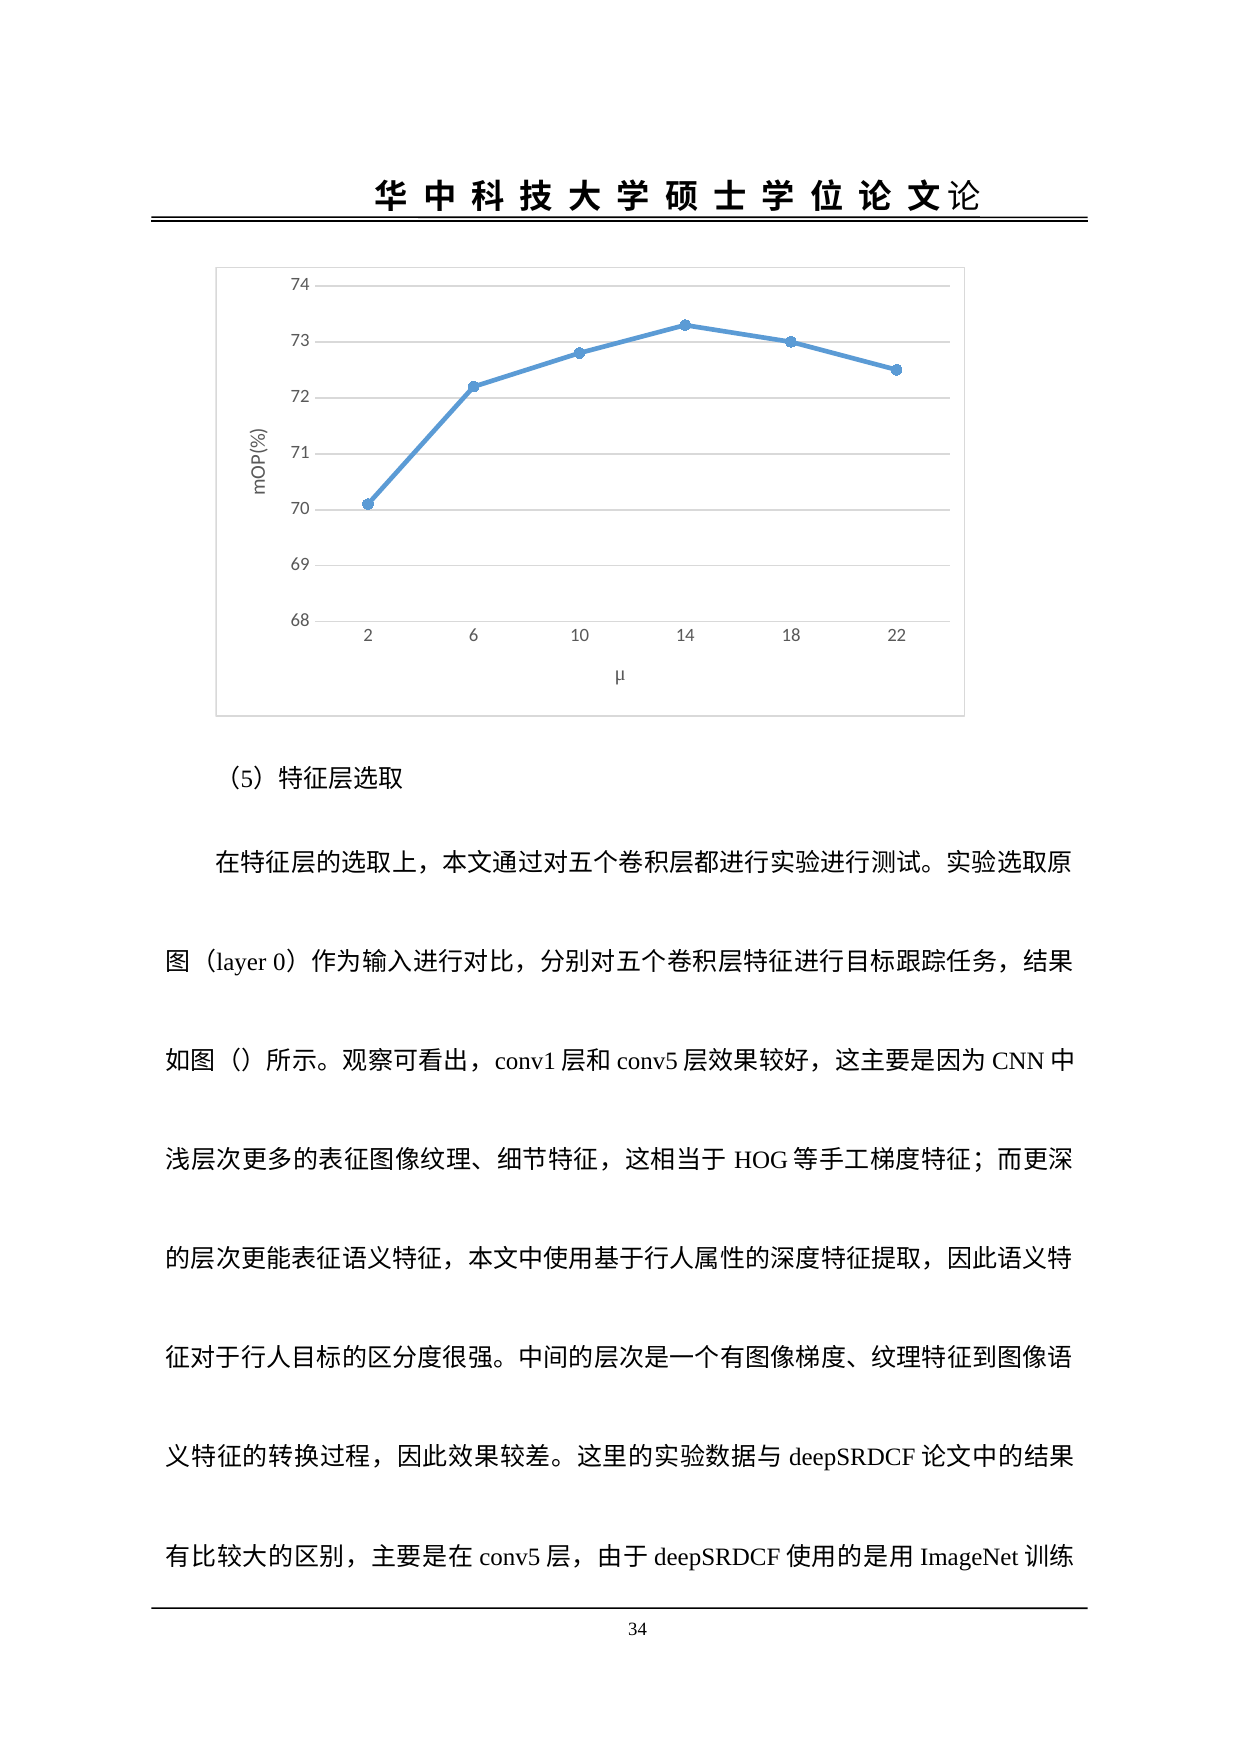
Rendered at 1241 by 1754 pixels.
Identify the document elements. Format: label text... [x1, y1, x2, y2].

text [165, 828, 1075, 1587]
text （5）特征层选取 [165, 743, 1075, 809]
